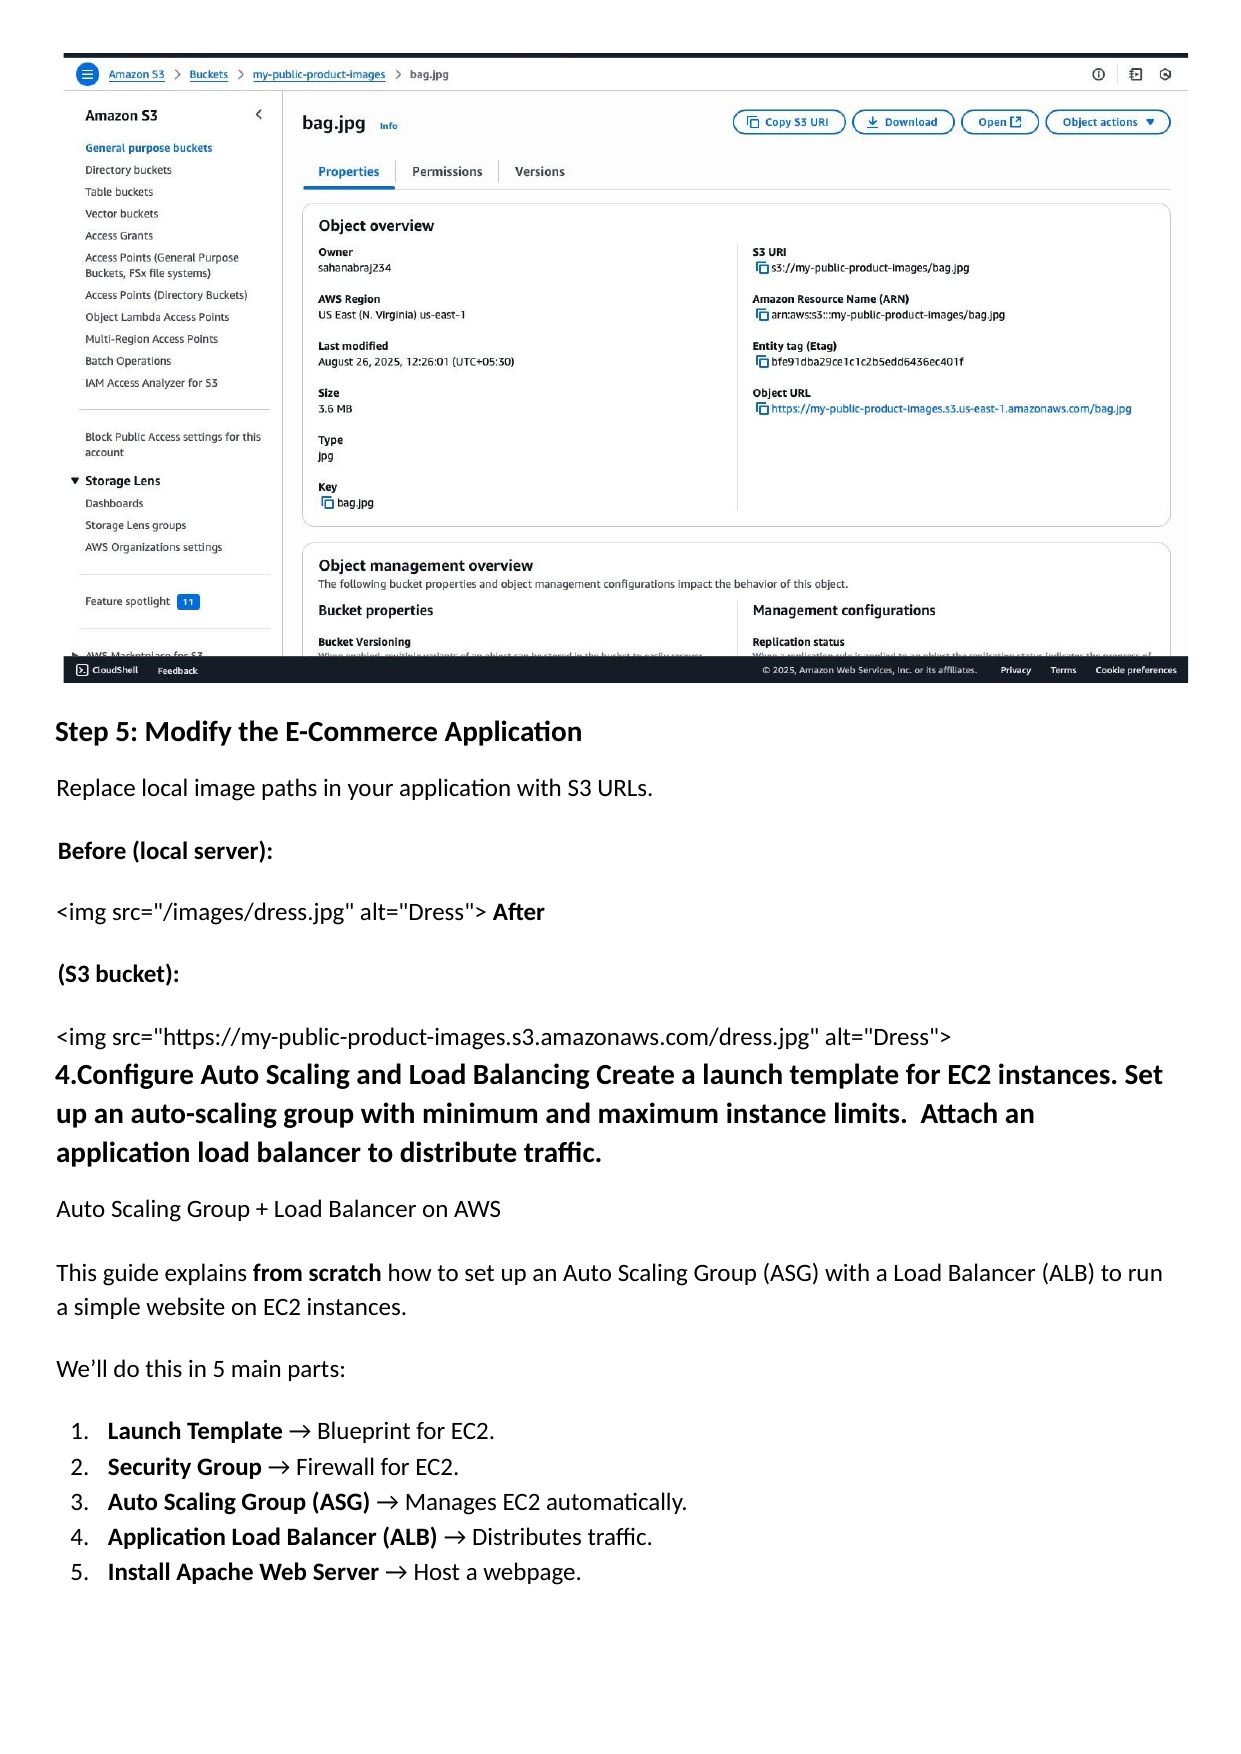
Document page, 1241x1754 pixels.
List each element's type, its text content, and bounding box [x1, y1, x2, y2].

text Auto Scaling Group + Load Balancer on AWS [56, 1193, 1180, 1224]
picture [63, 53, 1189, 683]
text (S3 bucket): [57, 958, 1188, 989]
list Launch Template → Blueprint for EC2. [70, 1415, 1180, 1446]
text <img src="/images/dress.jpg" alt="Dress"> After [56, 897, 1180, 927]
text <img src="https://my-public-product-images.s3.amazonaws.com/dress.jpg" alt="Dress"> [56, 1021, 1180, 1051]
text We’ll do this in 5 main parts: [56, 1353, 1180, 1384]
list Install Apache Web Server → Host a webpage. [70, 1556, 1180, 1587]
text This guide explains from scratch how to set up an Auto Scaling Group (ASG) with a Load Balancer (ALB) to run a simple website on EC2 instances. [56, 1257, 1180, 1322]
text Replace local image paths in your application with S3 URLs. [56, 772, 1180, 803]
list Auto Scaling Group (ASG) → Manages EC2 automatically. [70, 1486, 1180, 1517]
text Before (local server): [58, 835, 1188, 866]
list Security Group → Firewall for EC2. [70, 1451, 1180, 1481]
subtitle Step 5: Modify the E-Commerce Application [55, 713, 1166, 749]
text 4.Configure Auto Scaling and Load Balancing Create a launch template for EC2 instances. Set up an auto-scaling group with minimum and maximum instance limits. Attach an application load balancer to distribute traffic. [55, 1056, 1166, 1170]
list Application Load Balancer (ALB) → Distributes traffic. [70, 1521, 1180, 1552]
